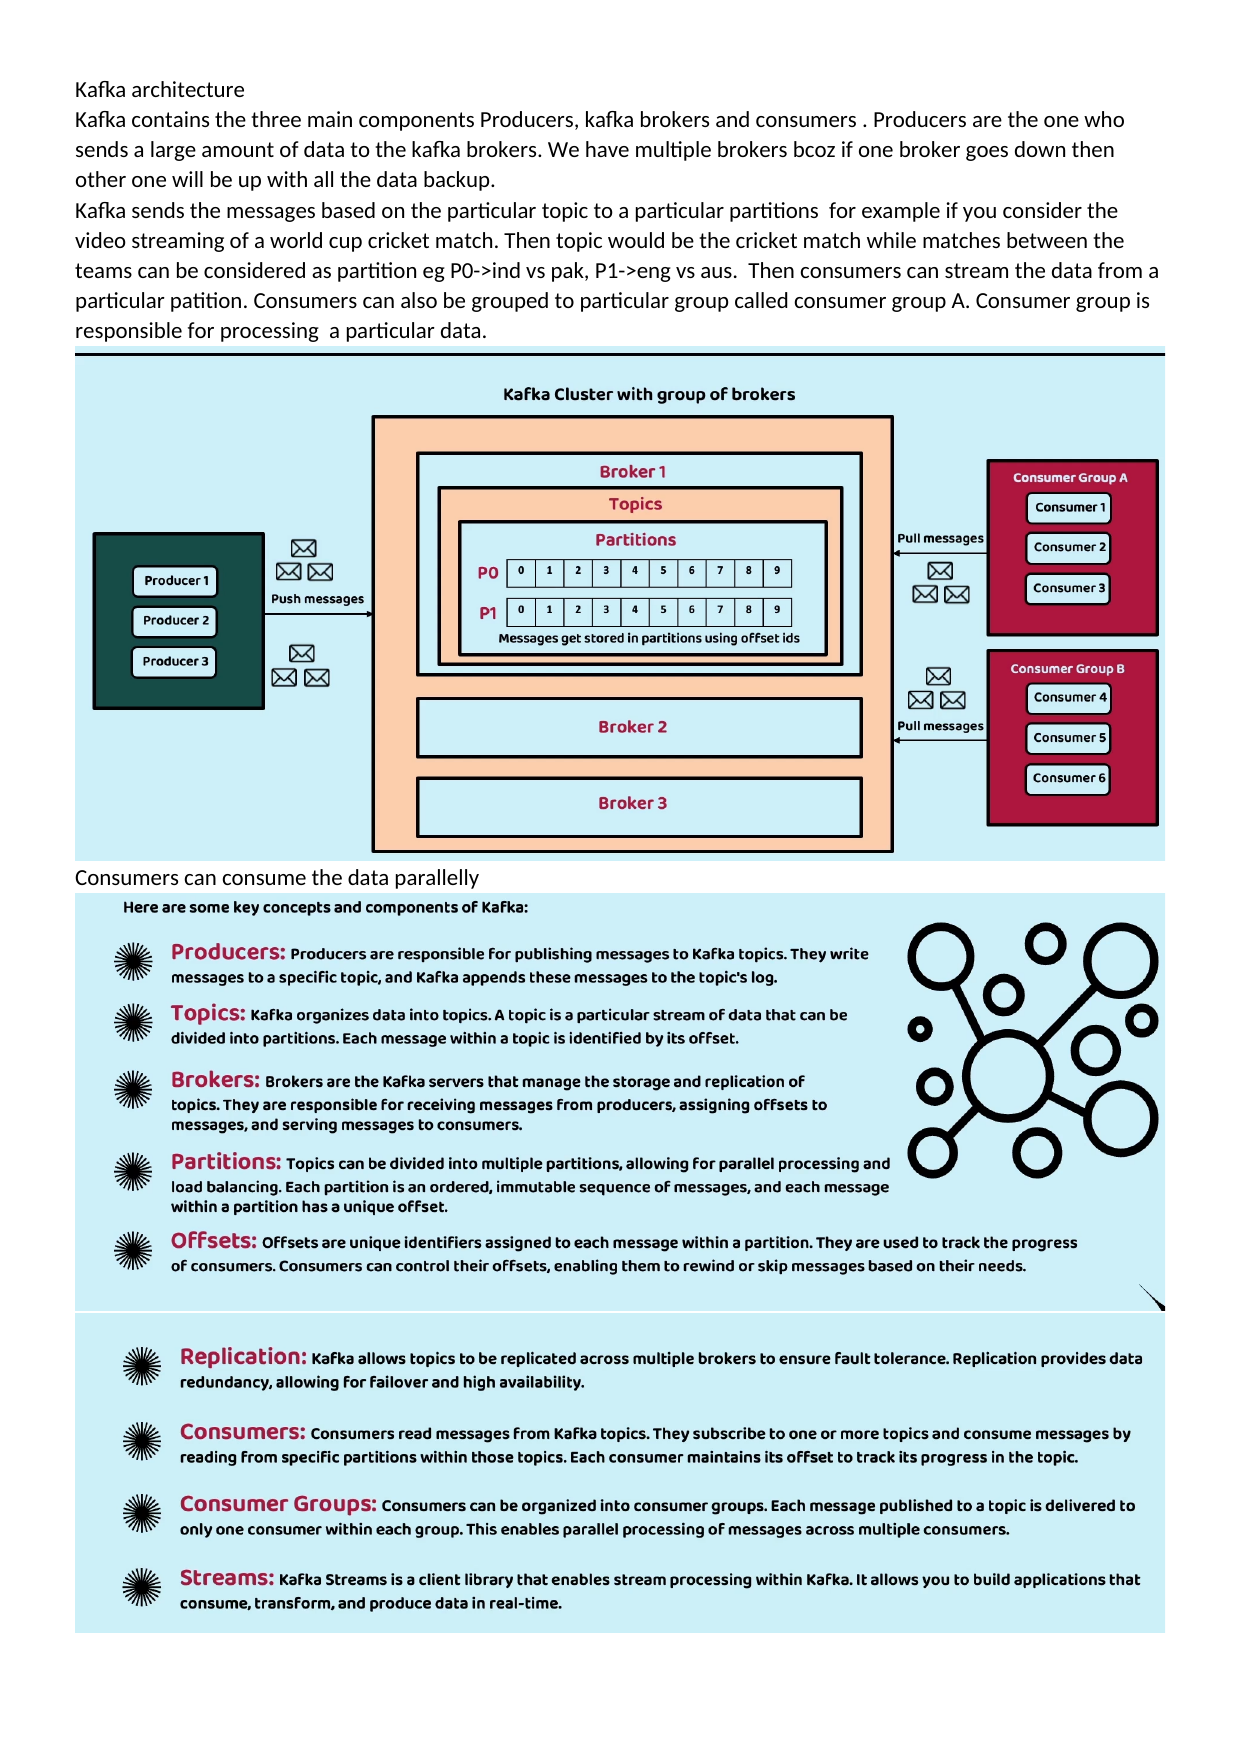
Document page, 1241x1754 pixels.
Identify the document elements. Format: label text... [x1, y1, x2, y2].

picture [75, 346, 1166, 861]
text Consumers can consume the data parallelly [75, 863, 1165, 893]
text Kafka architecture [75, 75, 1165, 103]
picture [75, 893, 1166, 1311]
text Kafka sends the messages based on the particular topic to a particular partitions for example if you consider the video streaming of a world cup cricket match. Then topic would be the cricket match while matches between the teams can be considered as partition eg P0->ind vs pak, P1->eng vs aus. Then consumers can stream the data from a particular patition. Consumers can also be grouped to particular group called consumer group A. Consumer group is responsible for processing a particular data. [75, 196, 1165, 345]
text Kafka contains the three main components Producers, kafka brokers and consumers . Producers are the one who sends a large amount of data to the kafka brokers. We have multiple brokers bcoz if one broker goes down then other one will be up with all the data backup. [75, 105, 1165, 194]
picture [75, 1313, 1166, 1633]
